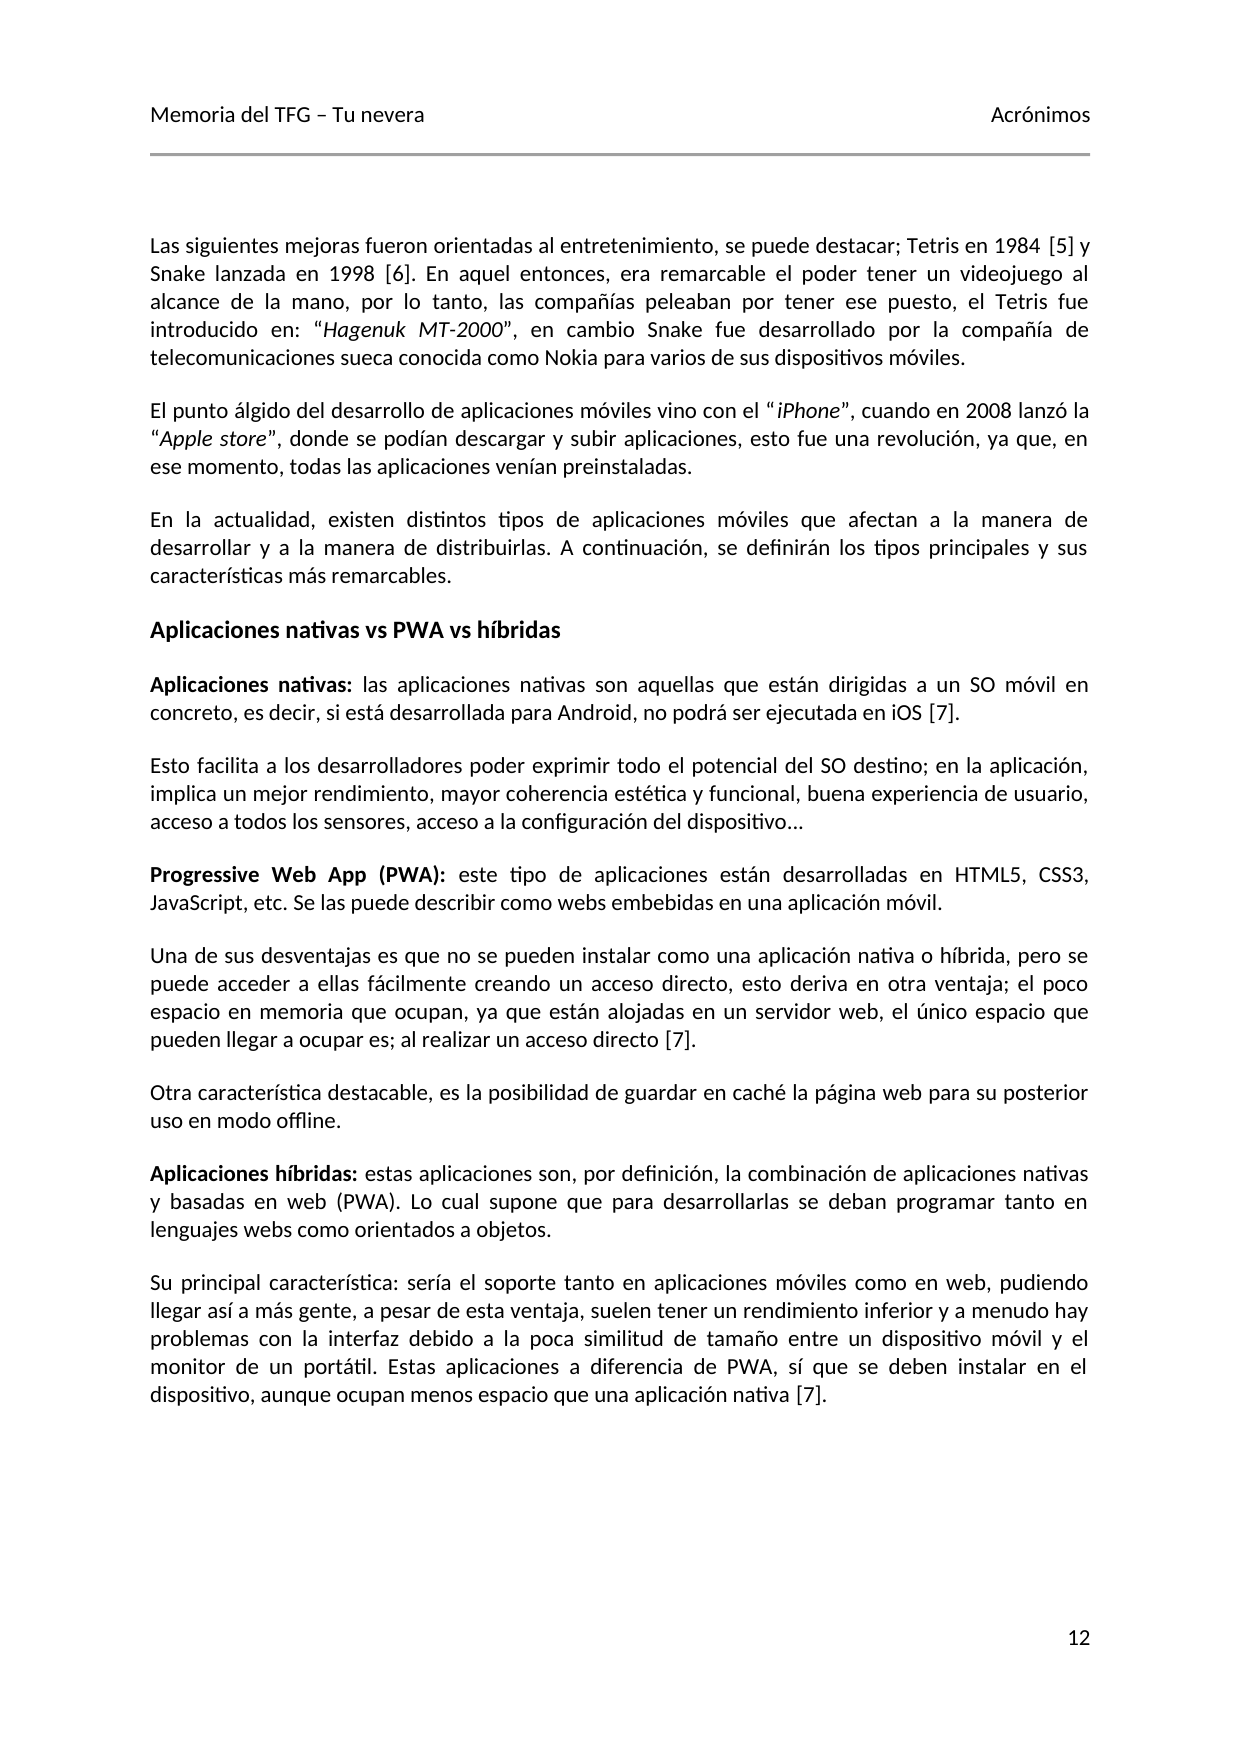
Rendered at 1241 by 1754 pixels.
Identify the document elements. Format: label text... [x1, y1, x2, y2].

text Progressive Web App (PWA): este tipo de aplicaciones están desarrolladas en HTML5, CSS3, JavaScript, etc. Se las puede describir como webs embebidas en una aplicación móvil. [150, 860, 1090, 916]
text Las siguientes mejoras fueron orientadas al entretenimiento, se puede destacar; Tetris en 1984 y Snake lanzada en 1998 . En aquel entonces, era remarcable el poder tener un videojuego al alcance de la mano, por lo tanto, las compañías peleaban por tener ese puesto, el Tetris fue introducido en: “Hagenuk MT-2000”, en cambio Snake fue desarrollado por la compañía de telecomunicaciones sueca conocida como Nokia para varios de sus dispositivos móviles. [150, 231, 1090, 371]
text En la actualidad, existen distintos tipos de aplicaciones móviles que afectan a la manera de desarrollar y a la manera de distribuirlas. A continuación, se definirán los tipos principales y sus características más remarcables. [150, 505, 1090, 589]
text Esto facilita a los desarrolladores poder exprimir todo el potencial del SO destino; en la aplicación, implica un mejor rendimiento, mayor coherencia estética y funcional, buena experiencia de usuario, acceso a todos los sensores, acceso a la configuración del dispositivo... [150, 751, 1090, 835]
text Aplicaciones híbridas: estas aplicaciones son, por definición, la combinación de aplicaciones nativas y basadas en web (PWA). Lo cual supone que para desarrollarlas se deban programar tanto en lenguajes webs como orientados a objetos. [150, 1159, 1090, 1243]
text El punto álgido del desarrollo de aplicaciones móviles vino con el “iPhone”, cuando en 2008 lanzó la “Apple store”, donde se podían descargar y subir aplicaciones, esto fue una revolución, ya que, en ese momento, todas las aplicaciones venían preinstaladas. [150, 396, 1090, 480]
text Su principal característica: sería el soporte tanto en aplicaciones móviles como en web, pudiendo llegar así a más gente, a pesar de esta ventaja, suelen tener un rendimiento inferior y a menudo hay problemas con la interfaz debido a la poca similitud de tamaño entre un dispositivo móvil y el monitor de un portátil. Estas aplicaciones a diferencia de PWA, sí que se deben instalar en el dispositivo, aunque ocupan menos espacio que una aplicación nativa . [150, 1268, 1090, 1408]
text Otra característica destacable, es la posibilidad de guardar en caché la página web para su posterior uso en modo offline. [150, 1078, 1090, 1134]
text Aplicaciones nativas: las aplicaciones nativas son aquellas que están dirigidas a un SO móvil en concreto, es decir, si está desarrollada para Android, no podrá ser ejecutada en iOS . [150, 670, 1090, 726]
text Aplicaciones nativas vs PWA vs híbridas [150, 614, 1090, 645]
text Una de sus desventajas es que no se pueden instalar como una aplicación nativa o híbrida, pero se puede acceder a ellas fácilmente creando un acceso directo, esto deriva en otra ventaja; el poco espacio en memoria que ocupan, ya que están alojadas en un servidor web, el único espacio que pueden llegar a ocupar es; al realizar un acceso directo . [150, 941, 1090, 1053]
